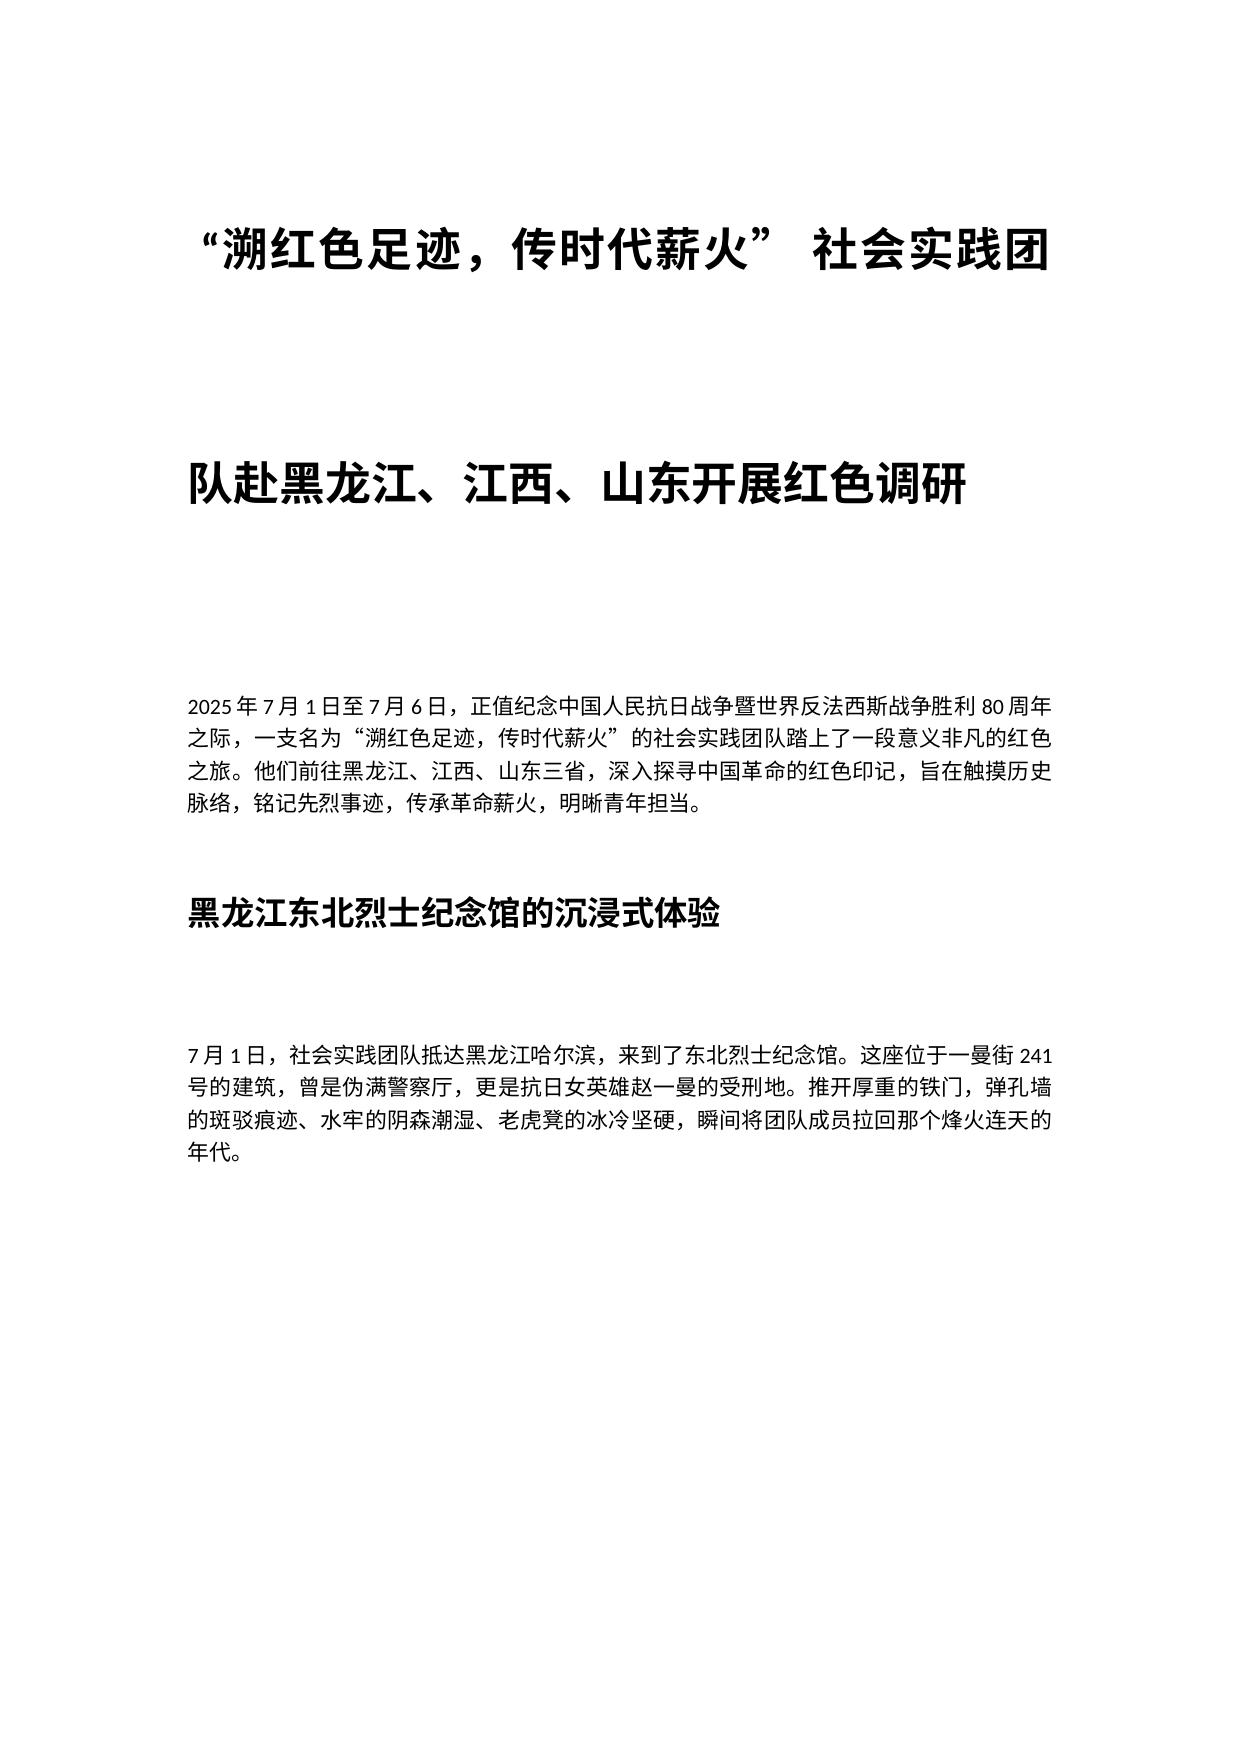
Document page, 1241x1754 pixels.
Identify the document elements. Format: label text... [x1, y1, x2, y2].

subtitle “溯红色足迹，传时代薪火” 社会实践团队赴黑龙江、江西、山东开展红色调研 [187, 197, 1053, 529]
text 7月1日，社会实践团队抵达黑龙江哈尔滨，来到了东北烈士纪念馆。这座位于一曼街241号的建筑，曾是伪满警察厅，更是抗日女英雄赵一曼的受刑地。推开厚重的铁门，弹孔墙的斑驳痕迹、水牢的阴森潮湿、老虎凳的冰冷坚硬，瞬间将团队成员拉回那个烽火连天的年代。 [187, 1037, 1053, 1167]
subtitle 黑龙江东北烈士纪念馆的沉浸式体验 [187, 878, 1053, 943]
text 2025年7月1日至7月6日，正值纪念中国人民抗日战争暨世界反法西斯战争胜利80周年之际，一支名为“溯红色足迹，传时代薪火”的社会实践团队踏上了一段意义非凡的红色之旅。他们前往黑龙江、江西、山东三省，深入探寻中国革命的红色印记，旨在触摸历史脉络，铭记先烈事迹，传承革命薪火，明晰青年担当。 [187, 688, 1053, 818]
